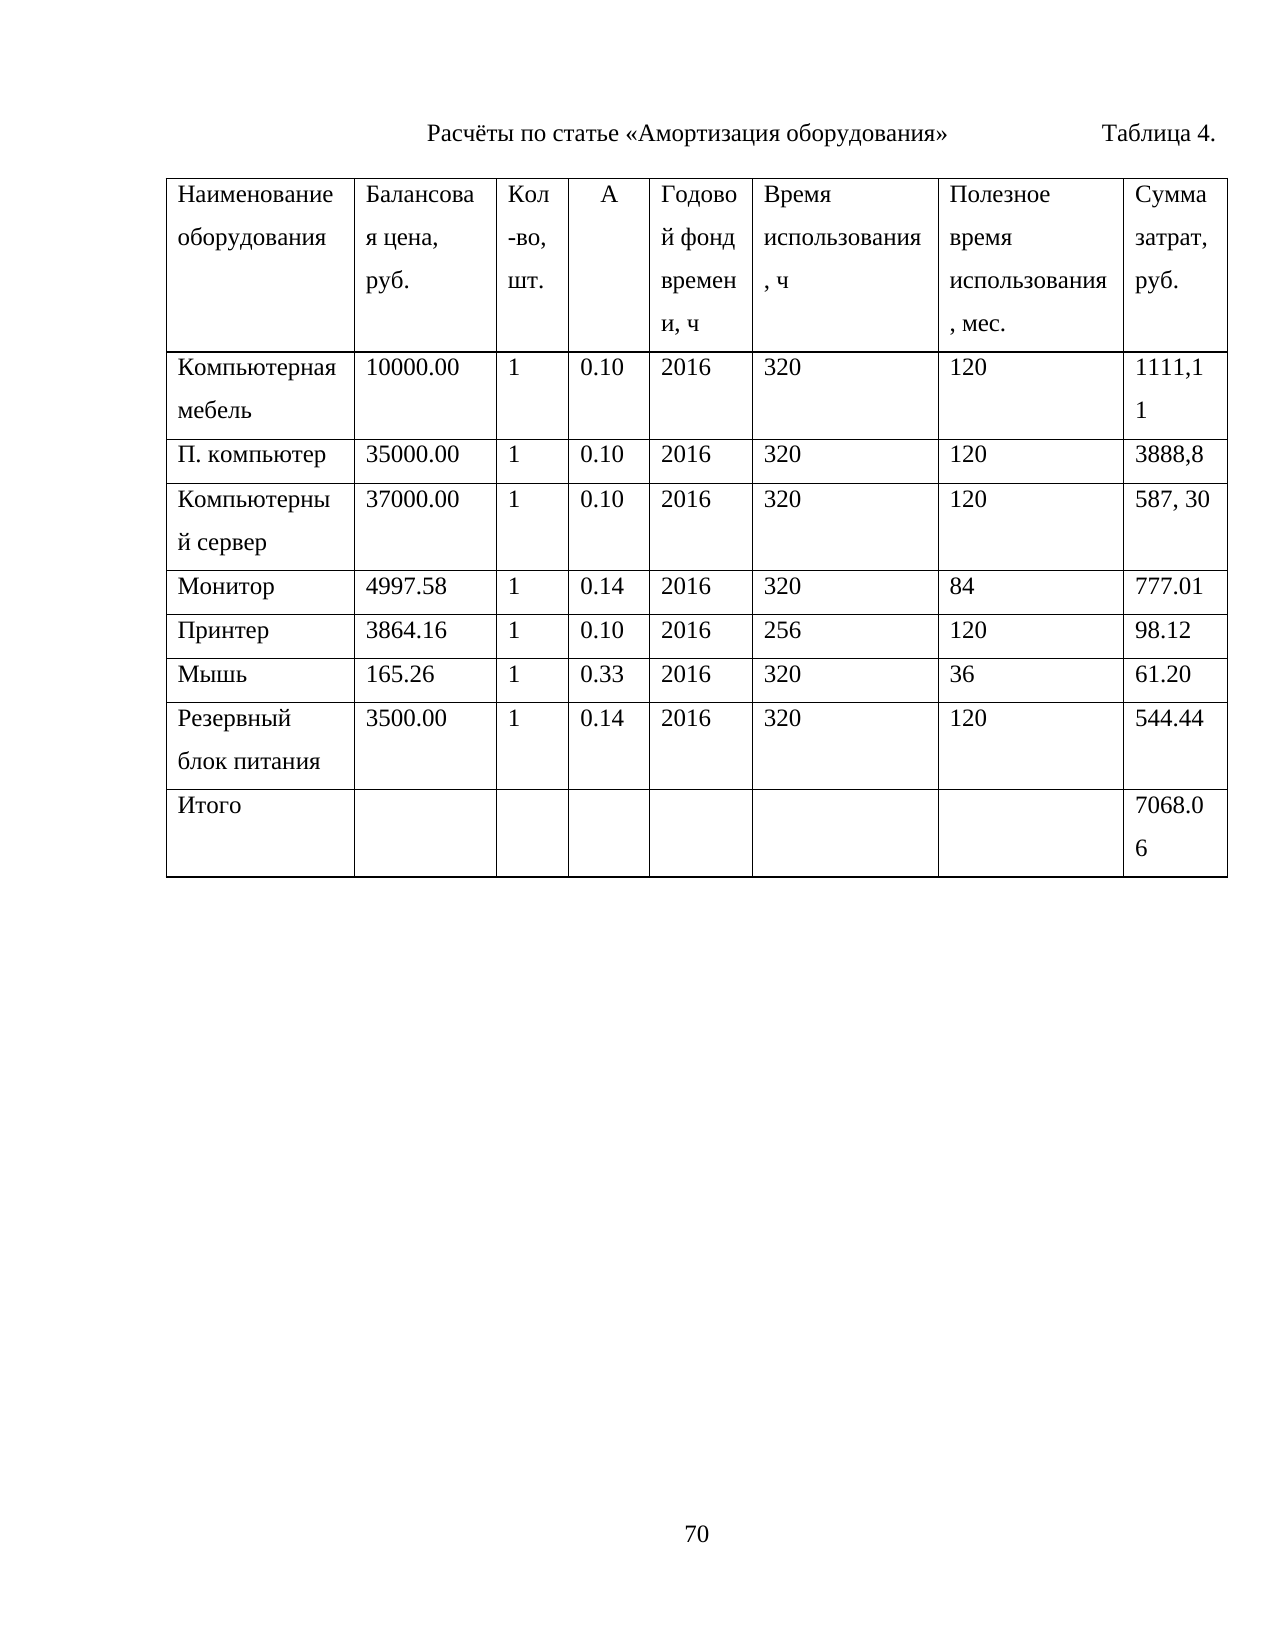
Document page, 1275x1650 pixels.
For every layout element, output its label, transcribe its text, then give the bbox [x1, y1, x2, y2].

table_cell 2016 [650, 571, 752, 614]
table_cell 2016 [650, 440, 752, 483]
table_cell [497, 790, 568, 876]
table_cell Резервный блок питания [167, 703, 354, 789]
table_cell [355, 790, 496, 876]
table_cell 2016 [650, 484, 752, 570]
table_cell 4997.58 [355, 571, 496, 614]
table_cell 10000.00 [355, 353, 496, 438]
table_cell 0.14 [569, 703, 649, 789]
table_cell 0.10 [569, 440, 649, 483]
table_cell 98.12 [1124, 615, 1227, 658]
table_cell 1 [497, 703, 568, 789]
table_cell 2016 [650, 659, 752, 702]
table_cell 2016 [650, 615, 752, 658]
text Расчёты по статье «Амортизация оборудования» Таблица 4. [177, 118, 1216, 147]
table_cell Монитор [167, 571, 354, 614]
table_header Кол-во, шт. [497, 179, 568, 351]
table_cell 36 [939, 659, 1123, 702]
table_cell 320 [753, 484, 938, 570]
table_cell [753, 790, 938, 876]
table_cell 587, 30 [1124, 484, 1227, 570]
table_cell 1 [497, 440, 568, 483]
table_cell 84 [939, 571, 1123, 614]
table_cell Мышь [167, 659, 354, 702]
table_cell 544.44 [1124, 703, 1227, 789]
table_header Полезное время использования, мес. [939, 179, 1123, 351]
table_cell 1 [497, 571, 568, 614]
table_cell 120 [939, 615, 1123, 658]
table_cell 320 [753, 703, 938, 789]
table_cell 2016 [650, 703, 752, 789]
table_header Сумма затрат, руб. [1124, 179, 1227, 351]
table_cell [569, 790, 649, 876]
table_cell 3888,8 [1124, 440, 1227, 483]
table_header Наименование оборудования [167, 179, 354, 351]
table_cell П. компьютер [167, 440, 354, 483]
table_header Годовой фонд времени, ч [650, 179, 752, 351]
table_cell 320 [753, 440, 938, 483]
table_cell 165.26 [355, 659, 496, 702]
table_cell Итого [167, 790, 354, 876]
table_cell 1 [497, 659, 568, 702]
table_cell 120 [939, 484, 1123, 570]
table_header Время использования, ч [753, 179, 938, 351]
table_cell 777.01 [1124, 571, 1227, 614]
table_cell 1111,11 [1124, 353, 1227, 438]
table_cell [939, 790, 1123, 876]
table_cell 61.20 [1124, 659, 1227, 702]
table_cell 1 [497, 615, 568, 658]
table_cell 120 [939, 440, 1123, 483]
table_header А [569, 179, 649, 351]
table_cell 120 [939, 703, 1123, 789]
table_cell 320 [753, 571, 938, 614]
table_cell 3500.00 [355, 703, 496, 789]
table_cell 2016 [650, 353, 752, 438]
table_cell Компьютерная мебель [167, 353, 354, 438]
table_cell Компьютерный сервер [167, 484, 354, 570]
table_cell 1 [497, 353, 568, 438]
table_cell 0.33 [569, 659, 649, 702]
table_cell 3864.16 [355, 615, 496, 658]
table_cell 256 [753, 615, 938, 658]
table_cell 35000.00 [355, 440, 496, 483]
table_cell 0.14 [569, 571, 649, 614]
table_cell 120 [939, 353, 1123, 438]
table_cell [650, 790, 752, 876]
table_cell 0.10 [569, 484, 649, 570]
table_header Балансовая цена, руб. [355, 179, 496, 351]
table_cell 1 [497, 484, 568, 570]
table_cell 0.10 [569, 353, 649, 438]
table_cell 0.10 [569, 615, 649, 658]
table_cell 320 [753, 659, 938, 702]
table_cell Принтер [167, 615, 354, 658]
table_cell 7068.06 [1124, 790, 1227, 876]
table_cell 320 [753, 353, 938, 438]
table_cell 37000.00 [355, 484, 496, 570]
